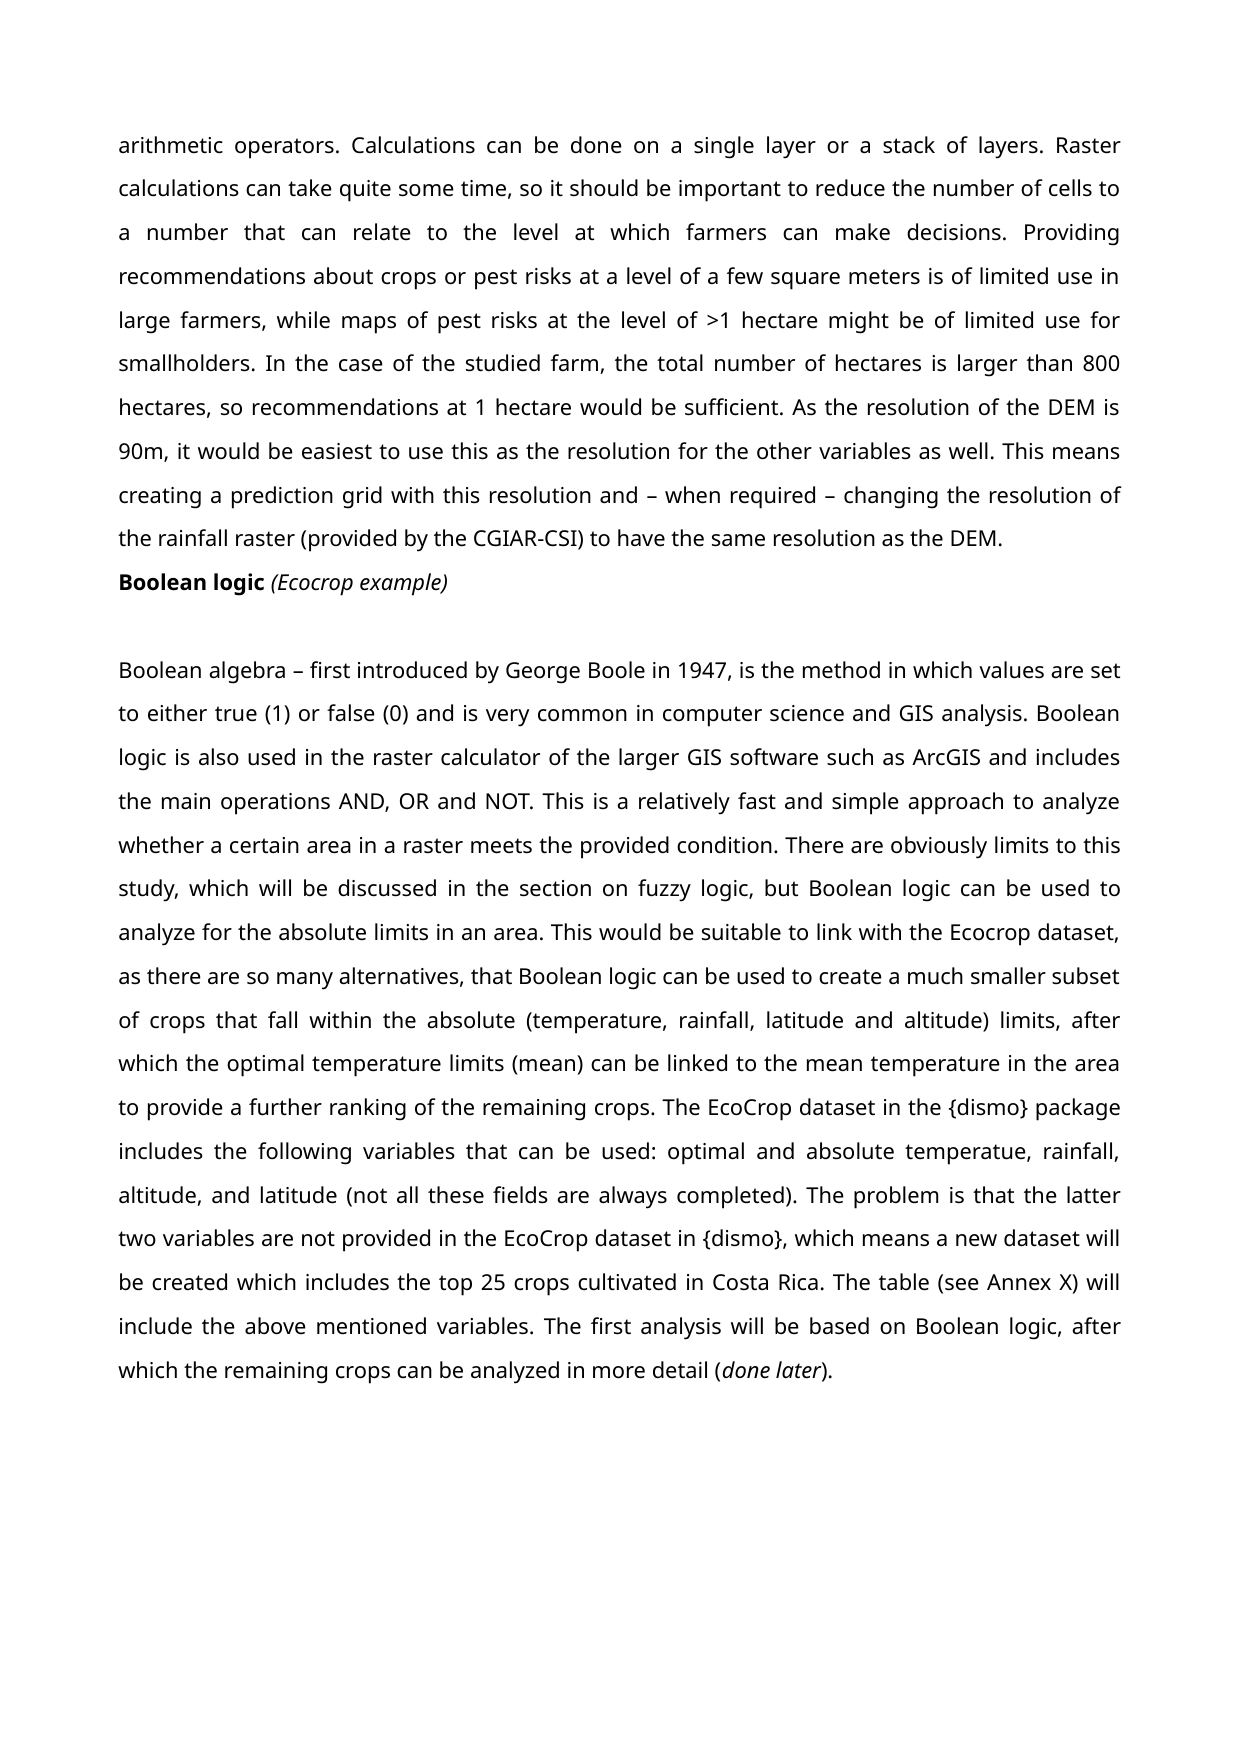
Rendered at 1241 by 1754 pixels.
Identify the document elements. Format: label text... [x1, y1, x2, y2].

text Boolean algebra – first introduced by George Boole in 1947, is the method in which values are set to either true (1) or false (0) and is very common in computer science and GIS analysis. Boolean logic is also used in the raster calculator of the larger GIS software such as ArcGIS and includes the main operations AND, OR and NOT. This is a relatively fast and simple approach to analyze whether a certain area in a raster meets the provided condition. There are obviously limits to this study, which will be discussed in the section on fuzzy logic, but Boolean logic can be used to analyze for the absolute limits in an area. This would be suitable to link with the Ecocrop dataset, as there are so many alternatives, that Boolean logic can be used to create a much smaller subset of crops that fall within the absolute (temperature, rainfall, latitude and altitude) limits, after which the optimal temperature limits (mean) can be linked to the mean temperature in the area to provide a further ranking of the remaining crops. The EcoCrop dataset in the {dismo} package includes the following variables that can be used: optimal and absolute temperatue, rainfall, altitude, and latitude (not all these fields are always completed). The problem is that the latter two variables are not provided in the EcoCrop dataset in {dismo}, which means a new dataset will be created which includes the top 25 crops cultivated in Costa Rica. The table (see Annex X) will include the above mentioned variables. The first analysis will be based on Boolean logic, after which the remaining crops can be analyzed in more detail (done later). [118, 643, 1122, 1387]
text Boolean logic (Ecocrop example) [118, 556, 1122, 599]
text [118, 118, 1122, 556]
